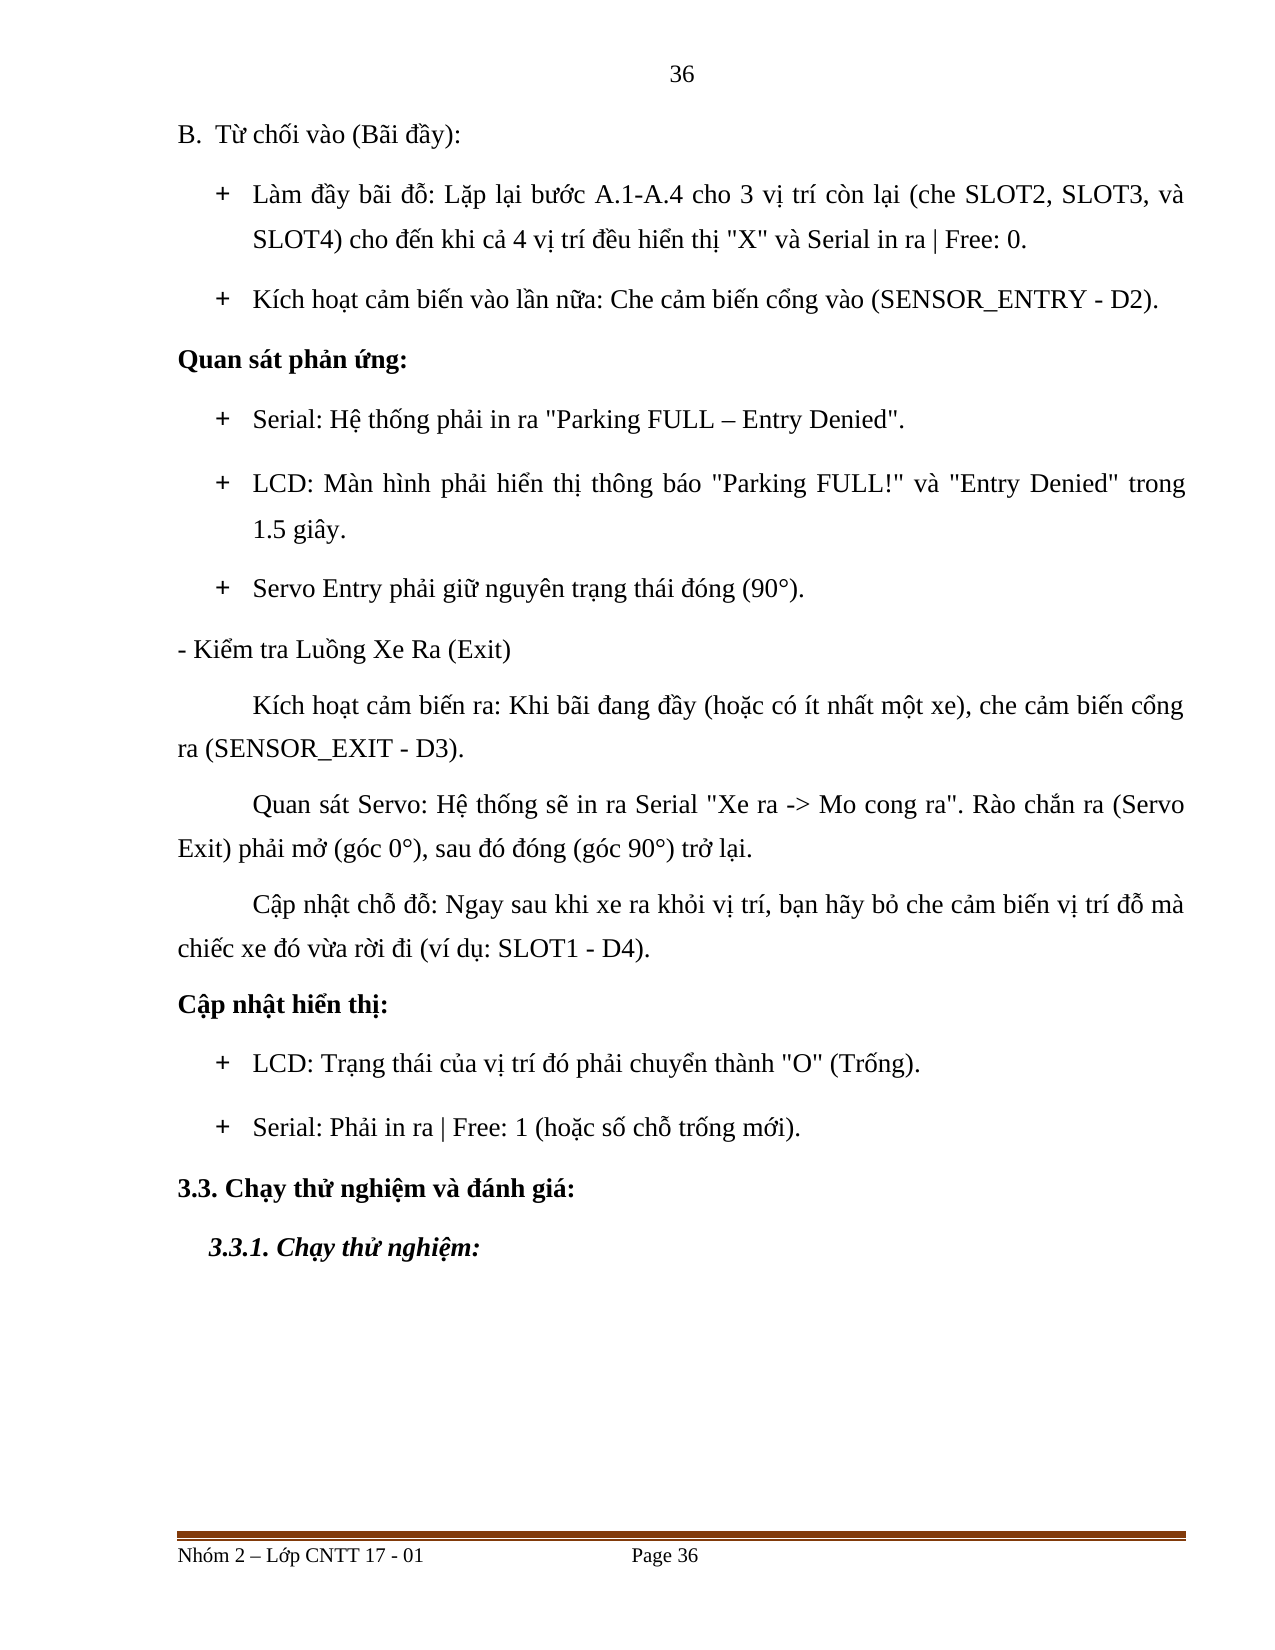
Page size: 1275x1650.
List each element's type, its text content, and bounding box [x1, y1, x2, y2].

list LCD: Trạng thái của vị trí đó phải chuyển thành "O" (Trống). [215, 1044, 1186, 1081]
text Cập nhật chỗ đỗ: Ngay sau khi xe ra khỏi vị trí, bạn hãy bỏ che cảm biến vị trí đỗ mà chiếc xe đó vừa rời đi (ví dụ: SLOT1 - D4). [177, 888, 1186, 963]
text Quan sát Servo: Hệ thống sẽ in ra Serial "Xe ra -> Mo cong ra". Rào chắn ra (Servo Exit) phải mở (góc 0°), sau đó đóng (góc 90°) trở lại. [177, 789, 1186, 863]
list LCD: Màn hình phải hiển thị thông báo "Parking FULL!" và "Entry Denied" trong 1.5 giây. [215, 464, 1186, 544]
subtitle 3.3.1. Chạy thử nghiệm: [209, 1231, 1186, 1262]
text Cập nhật hiển thị: [177, 988, 1186, 1019]
text - Kiểm tra Luồng Xe Ra (Exit) [177, 633, 1186, 664]
list Làm đầy bãi đỗ: Lặp lại bước A.1-A.4 cho 3 vị trí còn lại (che SLOT2, SLOT3, và SLOT4) cho đến khi cả 4 vị trí đều hiển thị "X" và Serial in ra | Free: 0. [215, 174, 1186, 254]
list Serial: Hệ thống phải in ra "Parking FULL – Entry Denied". [215, 399, 1186, 436]
list Serial: Phải in ra | Free: 1 (hoặc số chỗ trống mới). [215, 1108, 1186, 1145]
list Kích hoạt cảm biến vào lần nữa: Che cảm biến cổng vào (SENSOR_ENTRY - D2). [215, 279, 1186, 316]
list Servo Entry phải giữ nguyên trạng thái đóng (90°). [215, 569, 1186, 606]
text Kích hoạt cảm biến ra: Khi bãi đang đầy (hoặc có ít nhất một xe), che cảm biến cổng ra (SENSOR_EXIT - D3). [177, 689, 1186, 764]
text Quan sát phản ứng: [177, 343, 1186, 375]
subtitle 3.3. Chạy thử nghiệm và đánh giá: [177, 1172, 1186, 1203]
list Từ chối vào (Bãi đầy): [177, 118, 1186, 149]
